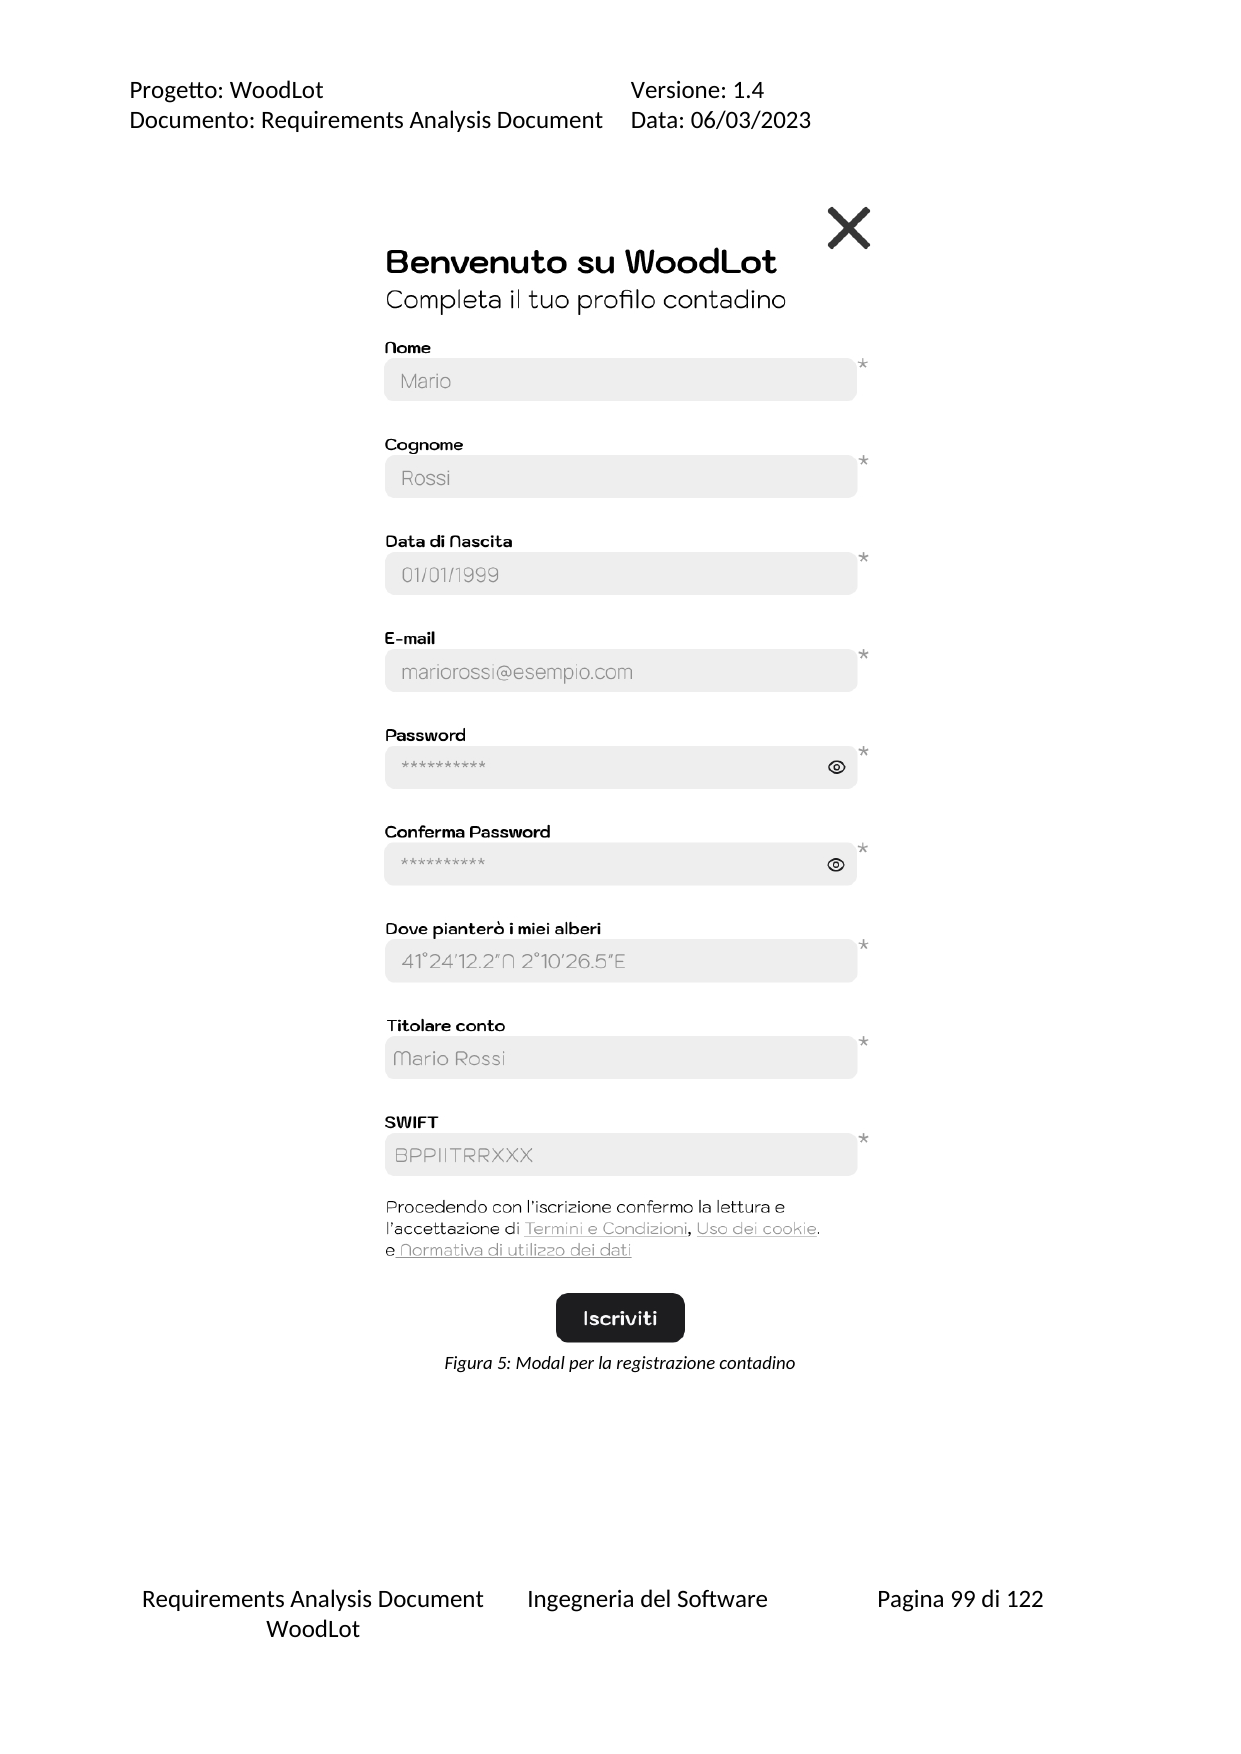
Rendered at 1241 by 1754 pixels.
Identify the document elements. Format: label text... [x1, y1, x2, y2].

picture [358, 194, 882, 1352]
text Figura 5: Modal per la registrazione contadino [118, 1351, 1122, 1374]
